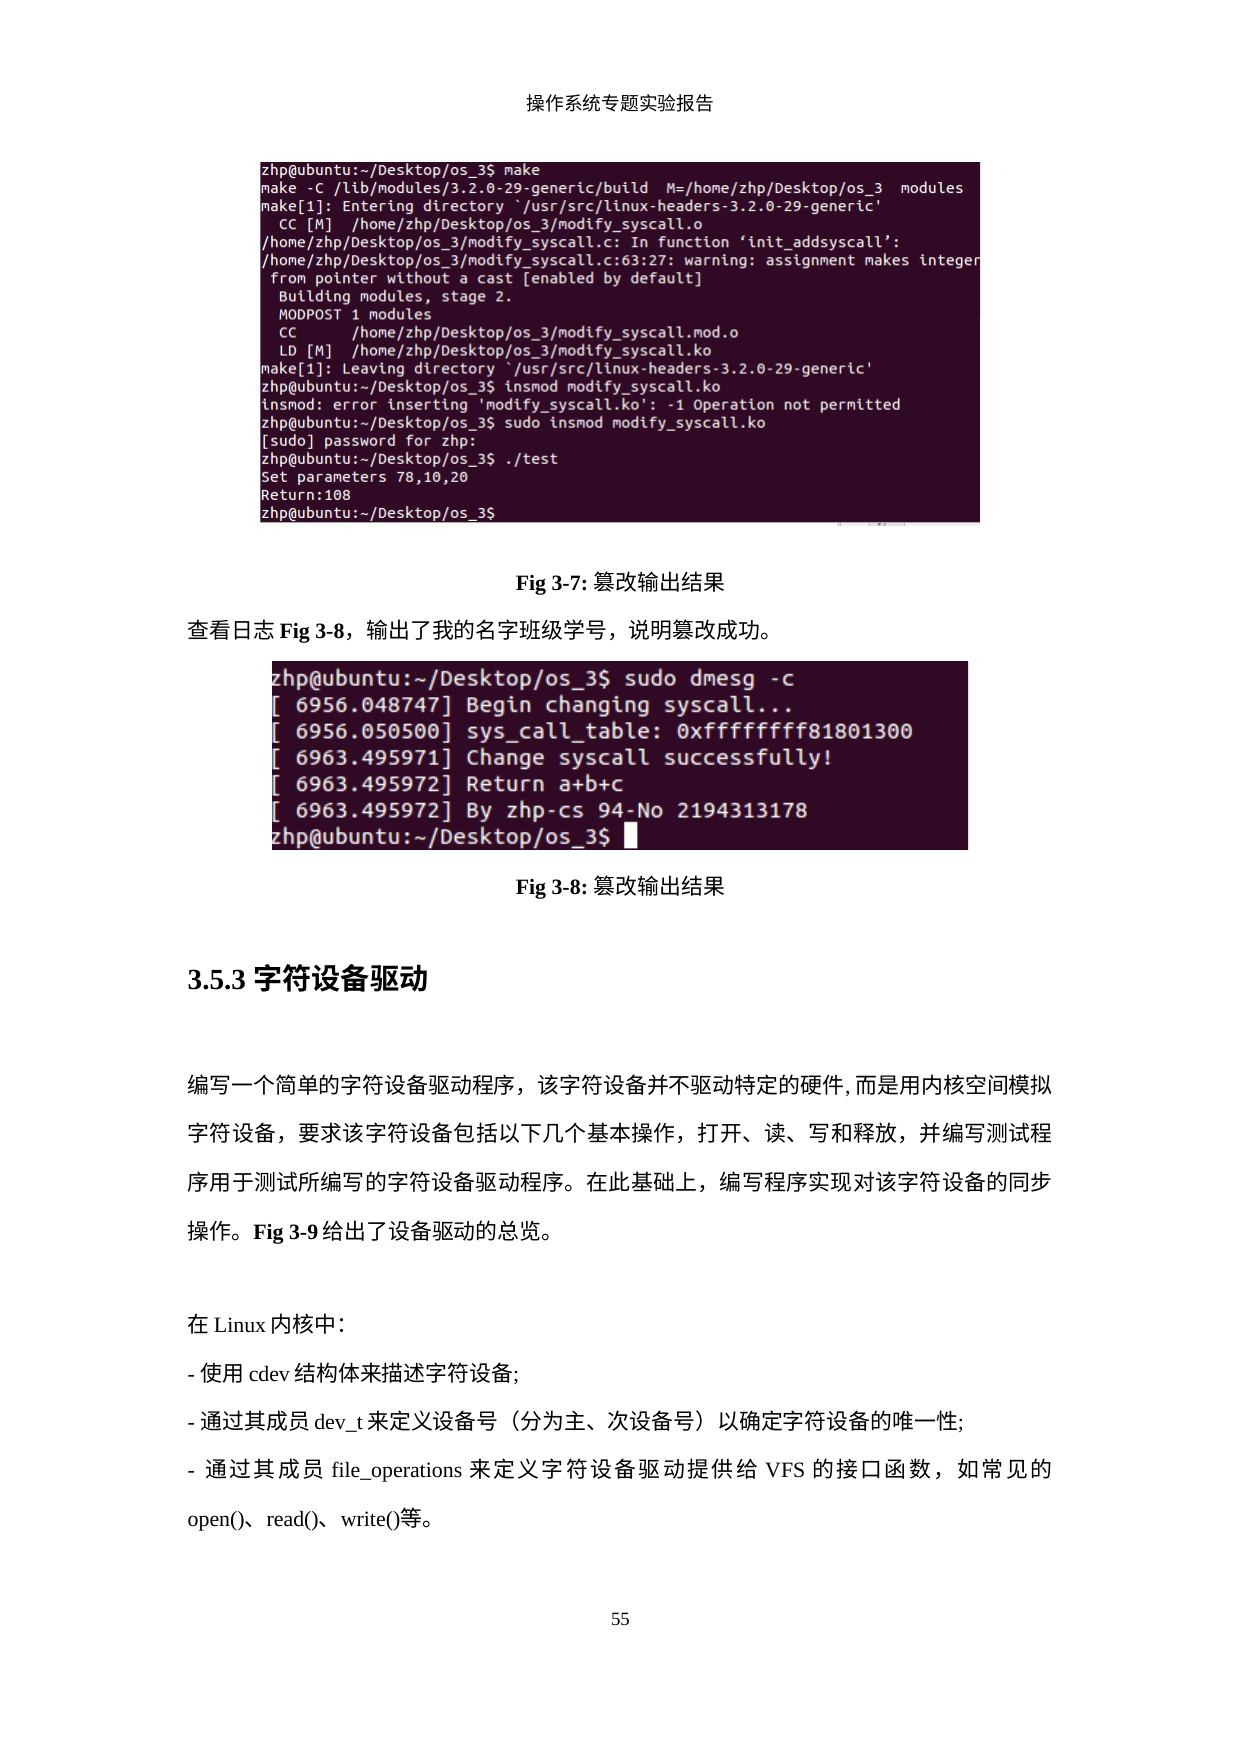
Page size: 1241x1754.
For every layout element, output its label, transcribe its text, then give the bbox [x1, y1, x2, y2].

picture [272, 661, 969, 850]
text Fig 3-8: 篡改输出结果 [187, 869, 1053, 901]
picture [260, 162, 980, 526]
text 编写一个简单的字符设备驱动程序，该字符设备并不驱动特定的硬件, 而是用内核空间模拟字符设备，要求该字符设备包括以下几个基本操作，打开、读、写和释放，并编写测试程序用于测试所编写的字符设备驱动程序。在此基础上，编写程序实现对该字符设备的同步操作。Fig 3-9给出了设备驱动的总览。 [187, 1067, 1053, 1246]
text - 通过其成员file_operations来定义字符设备驱动提供给VFS的接口函数，如常见的open()、read()、write()等。 [187, 1452, 1053, 1533]
subtitle 3.5.3 字符设备驱动 [187, 944, 1053, 1009]
text - 通过其成员dev_t来定义设备号（分为主、次设备号）以确定字符设备的唯一性; [187, 1403, 1053, 1436]
text - 使用cdev结构体来描述字符设备; [187, 1355, 1053, 1388]
text 查看日志Fig 3-8，输出了我的名字班级学号，说明篡改成功。 [187, 613, 1053, 645]
text Fig 3-7: 篡改输出结果 [187, 564, 1053, 597]
text 在Linux内核中： [187, 1307, 1053, 1339]
